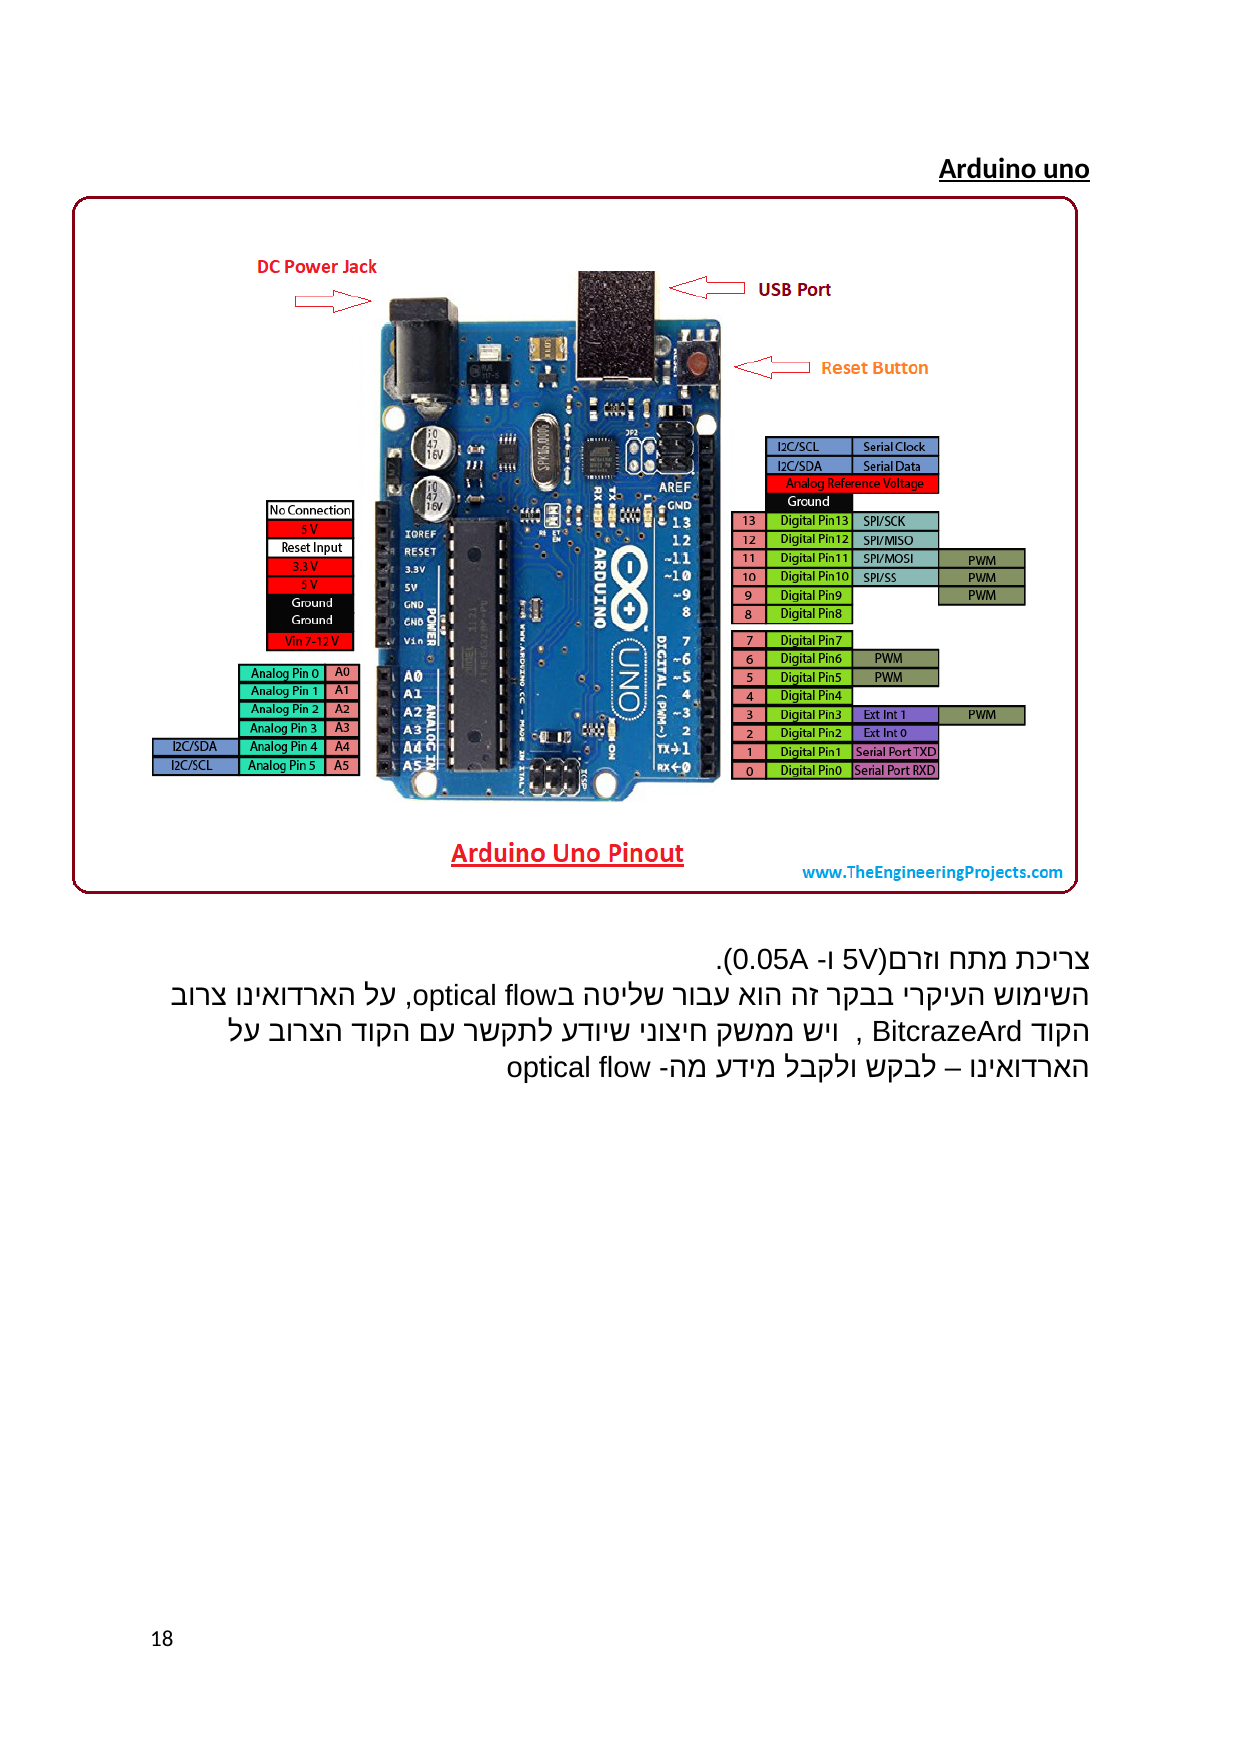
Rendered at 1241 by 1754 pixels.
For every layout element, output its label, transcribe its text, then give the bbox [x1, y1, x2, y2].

text השימוש העיקרי בבקר זה הוא עבור שליטה בoptical flow, על הארדואינו צרוב הקוד BitcrazeArd , ויש ממשק חיצוני שיודע לתקשר עם הקוד הצרוב על [150, 978, 1090, 1048]
text הארדואינו – לבקש ולקבל מידע מה- optical flow [150, 1051, 1090, 1084]
text צריכת מתח וזרם(5V ו- 0.05A). [150, 942, 1090, 976]
picture [66, 188, 1090, 907]
text Arduino uno [150, 150, 1090, 186]
